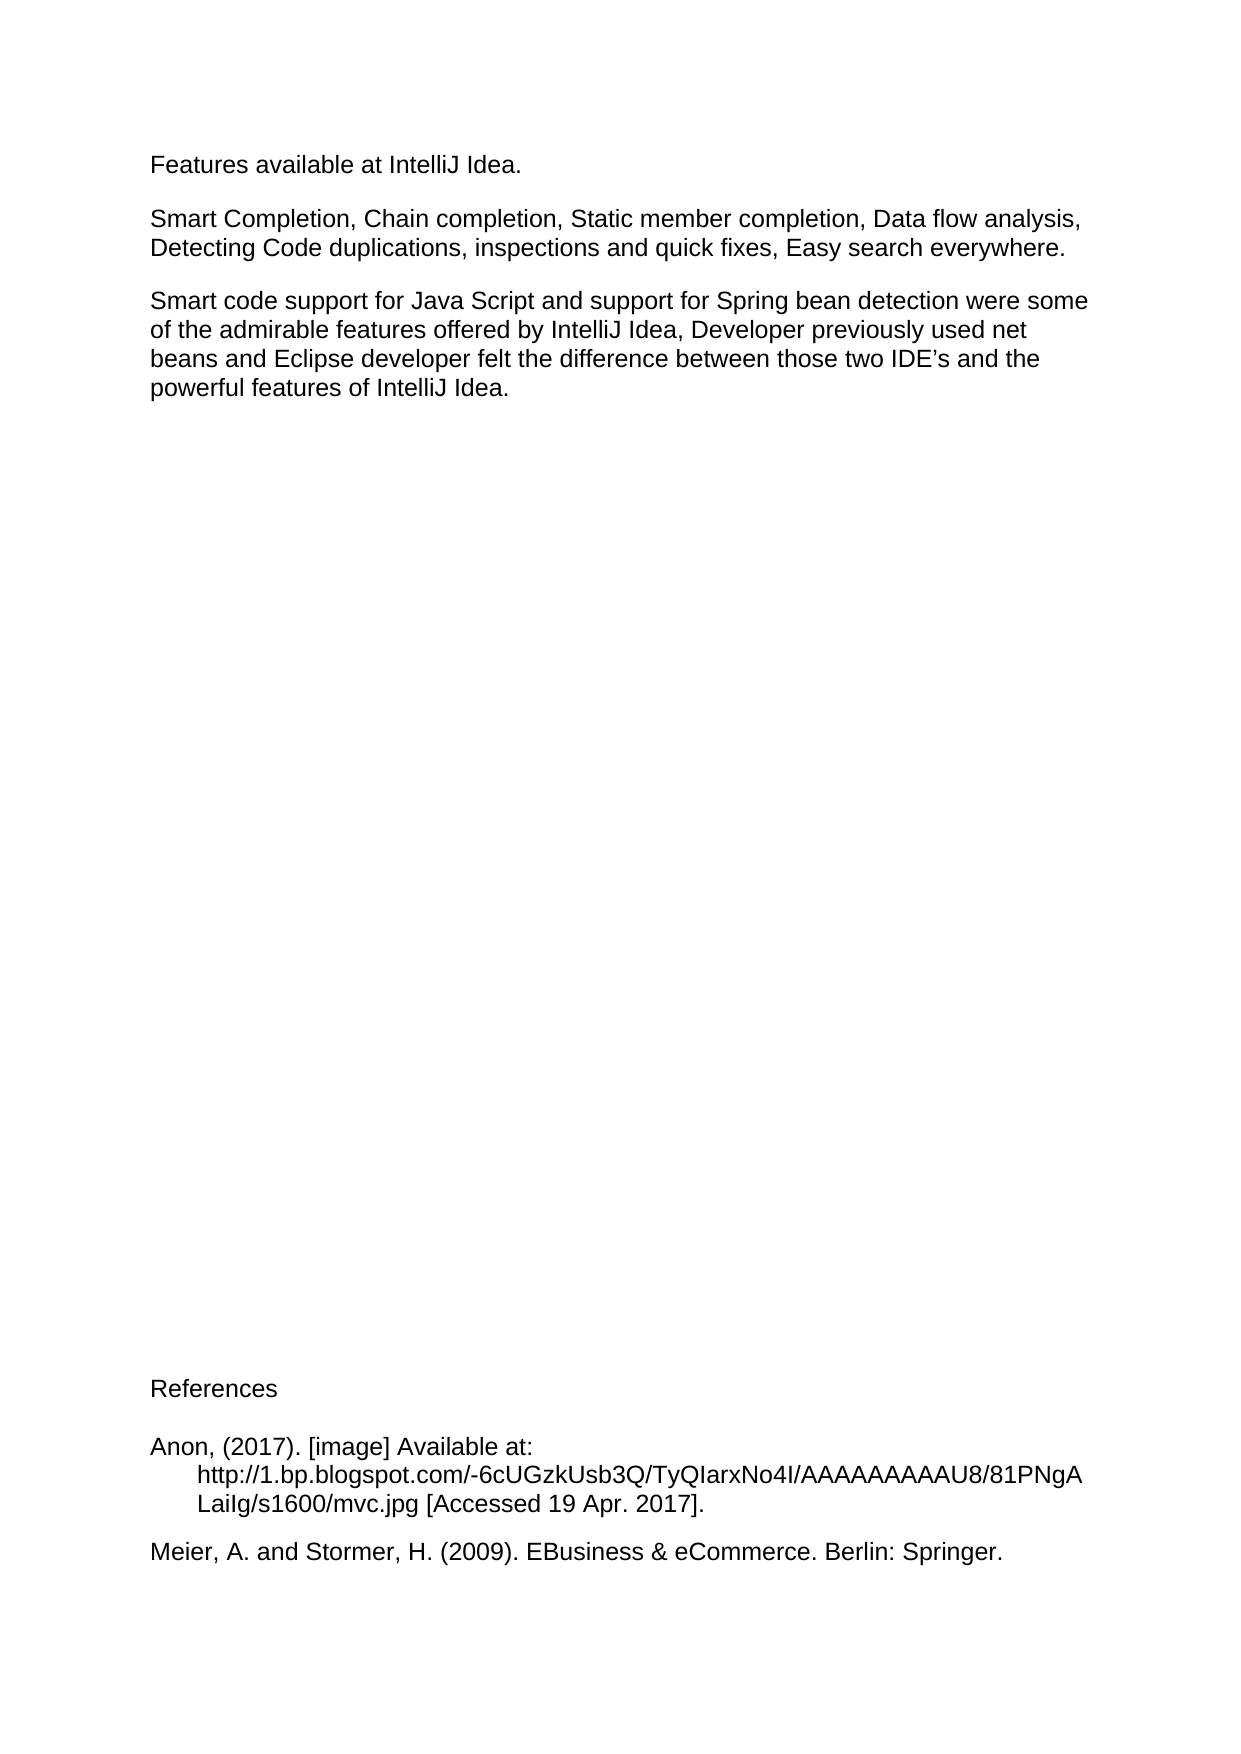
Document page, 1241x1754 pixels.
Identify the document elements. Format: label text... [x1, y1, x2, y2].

title Smart code support for Java Script and support for Spring bean detection were some of the admirable features offered by IntelliJ Idea, Developer previously used net beans and Eclipse developer felt the difference between those two IDE’s and the powerful features of IntelliJ Idea. [150, 286, 1090, 401]
title Smart Completion, Chain completion, Static member completion, Data flow analysis, Detecting Code duplications, inspections and quick fixes, Easy search everywhere. [150, 204, 1090, 261]
text Meier, A. and Stormer, H. (2009). EBusiness & eCommerce. Berlin: Springer. [150, 1537, 1090, 1565]
title Features available at IntelliJ Idea. [150, 150, 1090, 179]
text Anon, (2017). [image] Available at: http://1.bp.blogspot.com/-6cUGzkUsb3Q/TyQIarxNo4I/AAAAAAAAAU8/81PNgALaiIg/s1600/mvc.jpg [Accessed 19 Apr. 2017]. [150, 1432, 1090, 1518]
text References [150, 1374, 1090, 1402]
